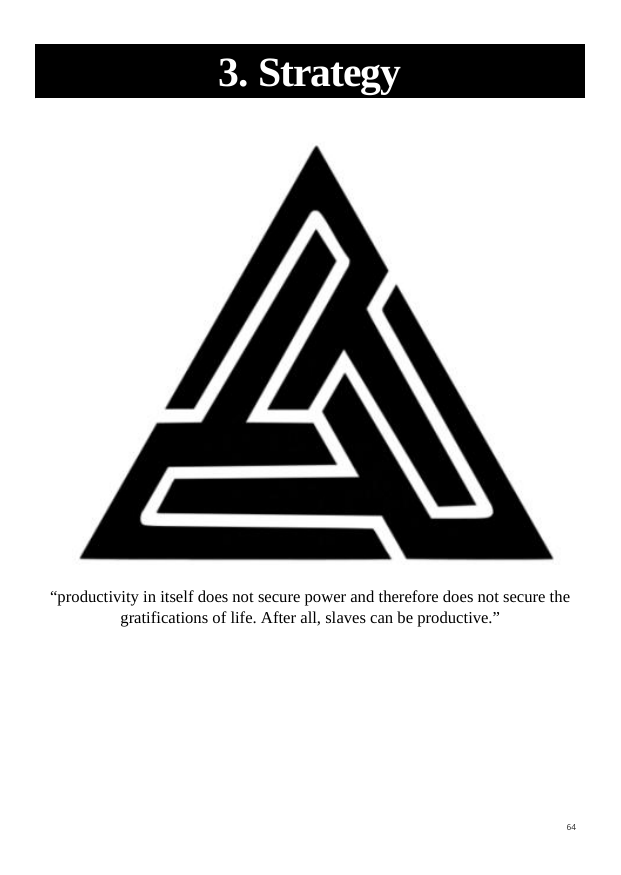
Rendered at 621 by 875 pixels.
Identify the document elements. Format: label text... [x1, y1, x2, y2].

text “productivity in itself does not secure power and therefore does not secure the gratifications of life. After all, slaves can be productive.” [44, 587, 576, 627]
subtitle Strategy [36, 45, 584, 97]
picture [44, 123, 576, 586]
